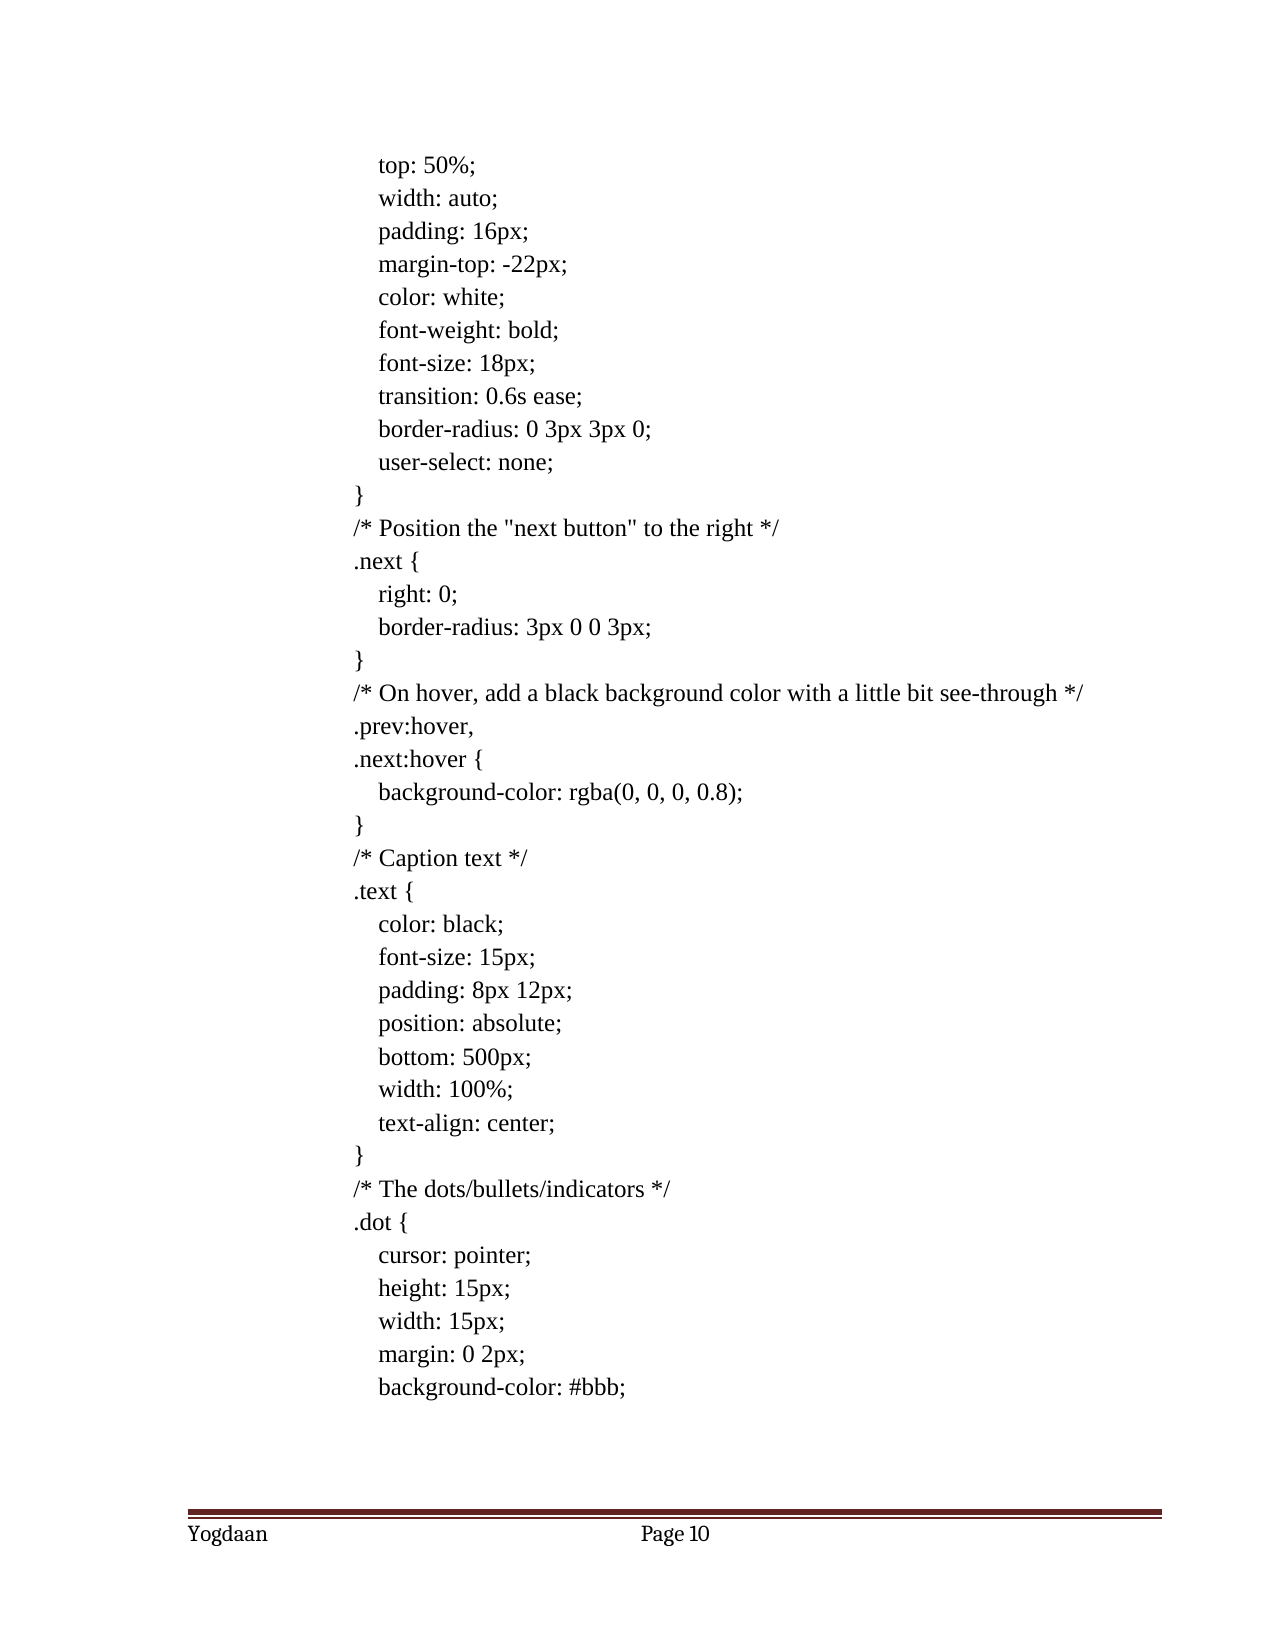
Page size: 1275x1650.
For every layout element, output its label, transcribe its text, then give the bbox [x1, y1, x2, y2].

list width: 15px; [328, 1306, 1162, 1334]
list font-size: 15px; [328, 942, 1162, 971]
list .text { [328, 876, 1162, 905]
list width: 100%; [328, 1074, 1162, 1103]
list /* The dots/bullets/indicators */ [328, 1174, 1162, 1202]
list .prev:hover, [328, 711, 1162, 740]
list font-weight: bold; [328, 315, 1162, 344]
list border-radius: 0 3px 3px 0; [328, 414, 1162, 443]
list transition: 0.6s ease; [328, 381, 1162, 410]
list position: absolute; [328, 1008, 1162, 1037]
list text-align: center; [328, 1108, 1162, 1136]
list bottom: 500px; [328, 1042, 1162, 1070]
list .dot { [328, 1207, 1162, 1235]
list /* On hover, add a black background color with a little bit see-through */ [328, 678, 1162, 707]
list color: white; [328, 282, 1162, 311]
list /* Position the "next button" to the right */ [328, 513, 1162, 542]
list height: 15px; [328, 1273, 1162, 1301]
list /* Caption text */ [328, 843, 1162, 872]
list cursor: pointer; [328, 1240, 1162, 1268]
list margin-top: -22px; [328, 249, 1162, 278]
list width: auto; [328, 183, 1162, 212]
list .next { [328, 546, 1162, 575]
list .next:hover { [328, 744, 1162, 773]
list } [328, 645, 1162, 674]
list border-radius: 3px 0 0 3px; [328, 612, 1162, 641]
list font-size: 18px; [328, 348, 1162, 377]
list } [328, 480, 1162, 509]
list top: 50%; [328, 150, 1162, 179]
list right: 0; [328, 579, 1162, 608]
list } [328, 810, 1162, 839]
list padding: 16px; [328, 216, 1162, 245]
list padding: 8px 12px; [328, 976, 1162, 1004]
list color: black; [328, 909, 1162, 938]
list user-select: none; [328, 447, 1162, 476]
list margin: 0 2px; [328, 1339, 1162, 1367]
list background-color: rgba(0, 0, 0, 0.8); [328, 777, 1162, 806]
list background-color: #bbb; [328, 1372, 1162, 1401]
list } [328, 1141, 1162, 1169]
